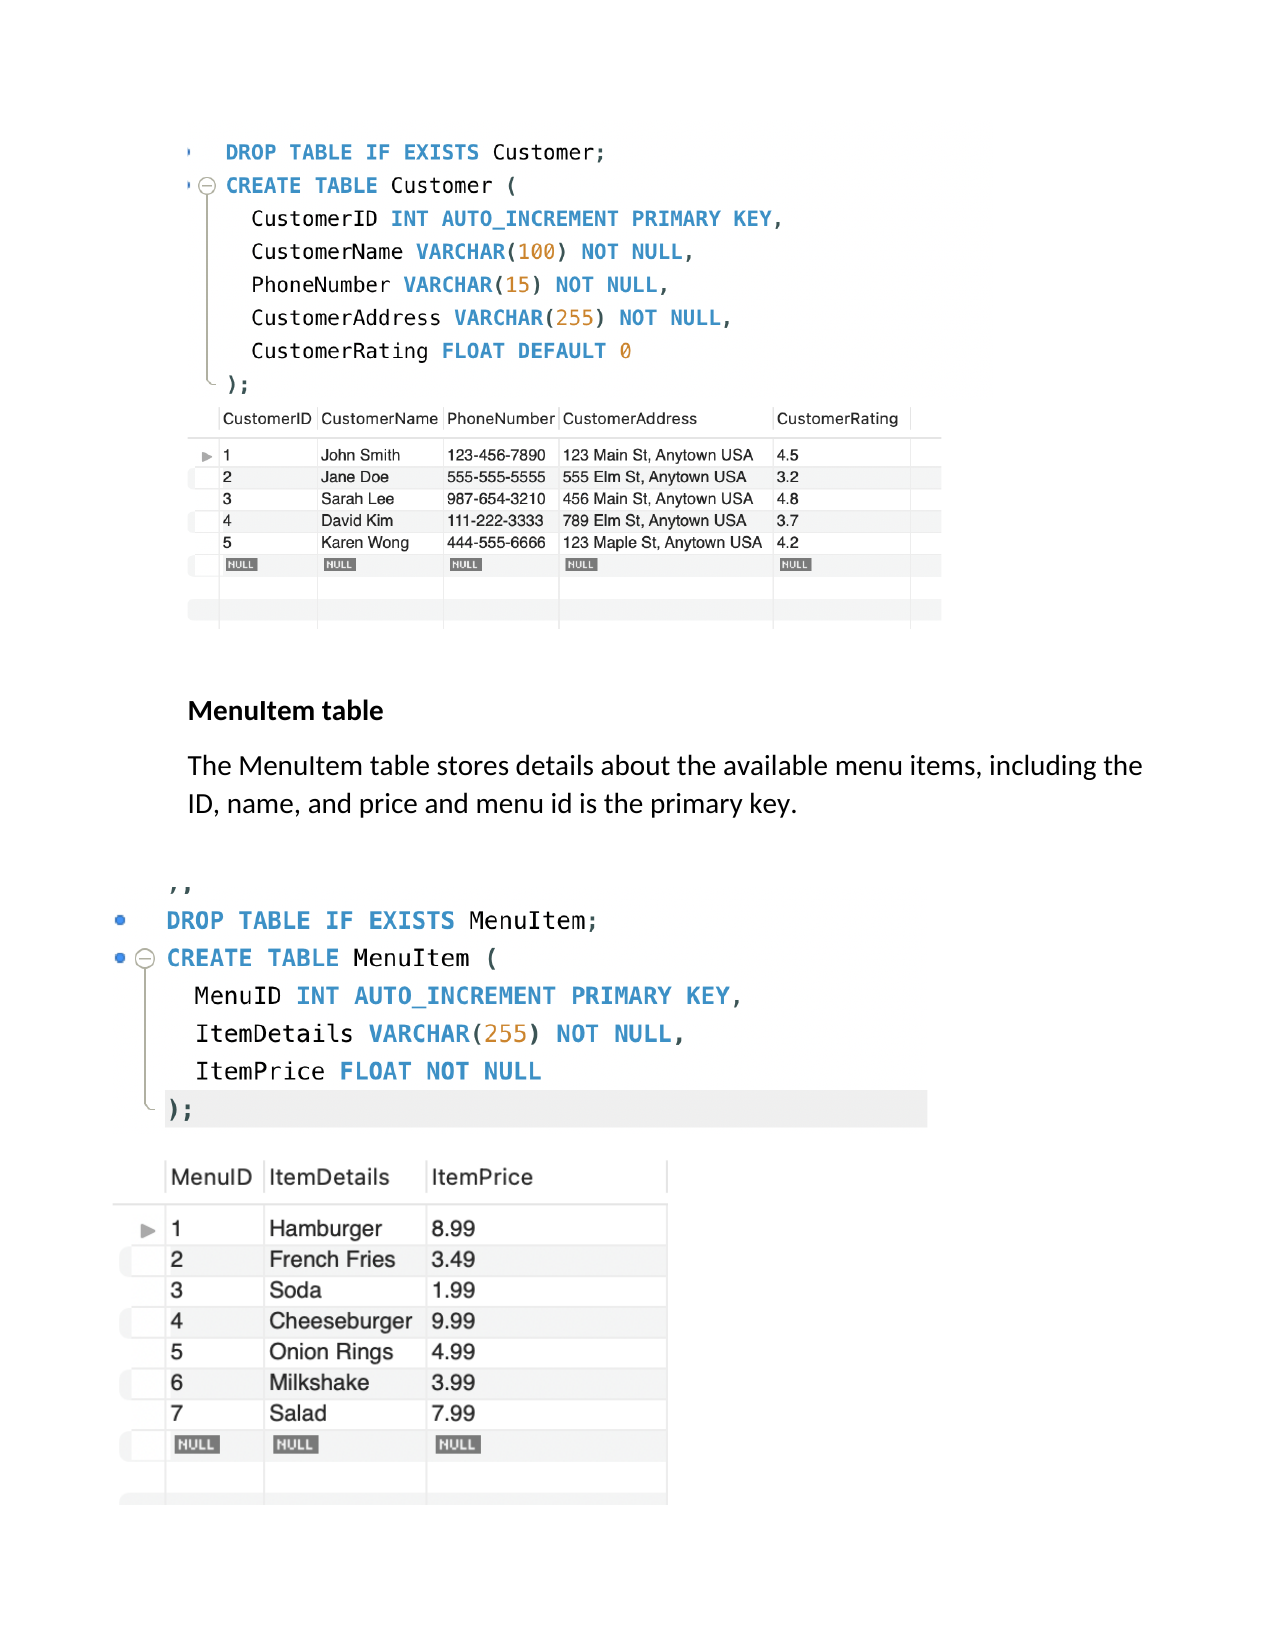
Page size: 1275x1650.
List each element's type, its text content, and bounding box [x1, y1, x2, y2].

picture [112, 887, 928, 1134]
picture [187, 120, 993, 629]
picture [112, 1152, 668, 1505]
text The MenuItem table stores details about the available menu items, including the ID, name, and price and menu id is the primary key. [187, 747, 1162, 821]
text MenuItem table [187, 692, 1162, 727]
